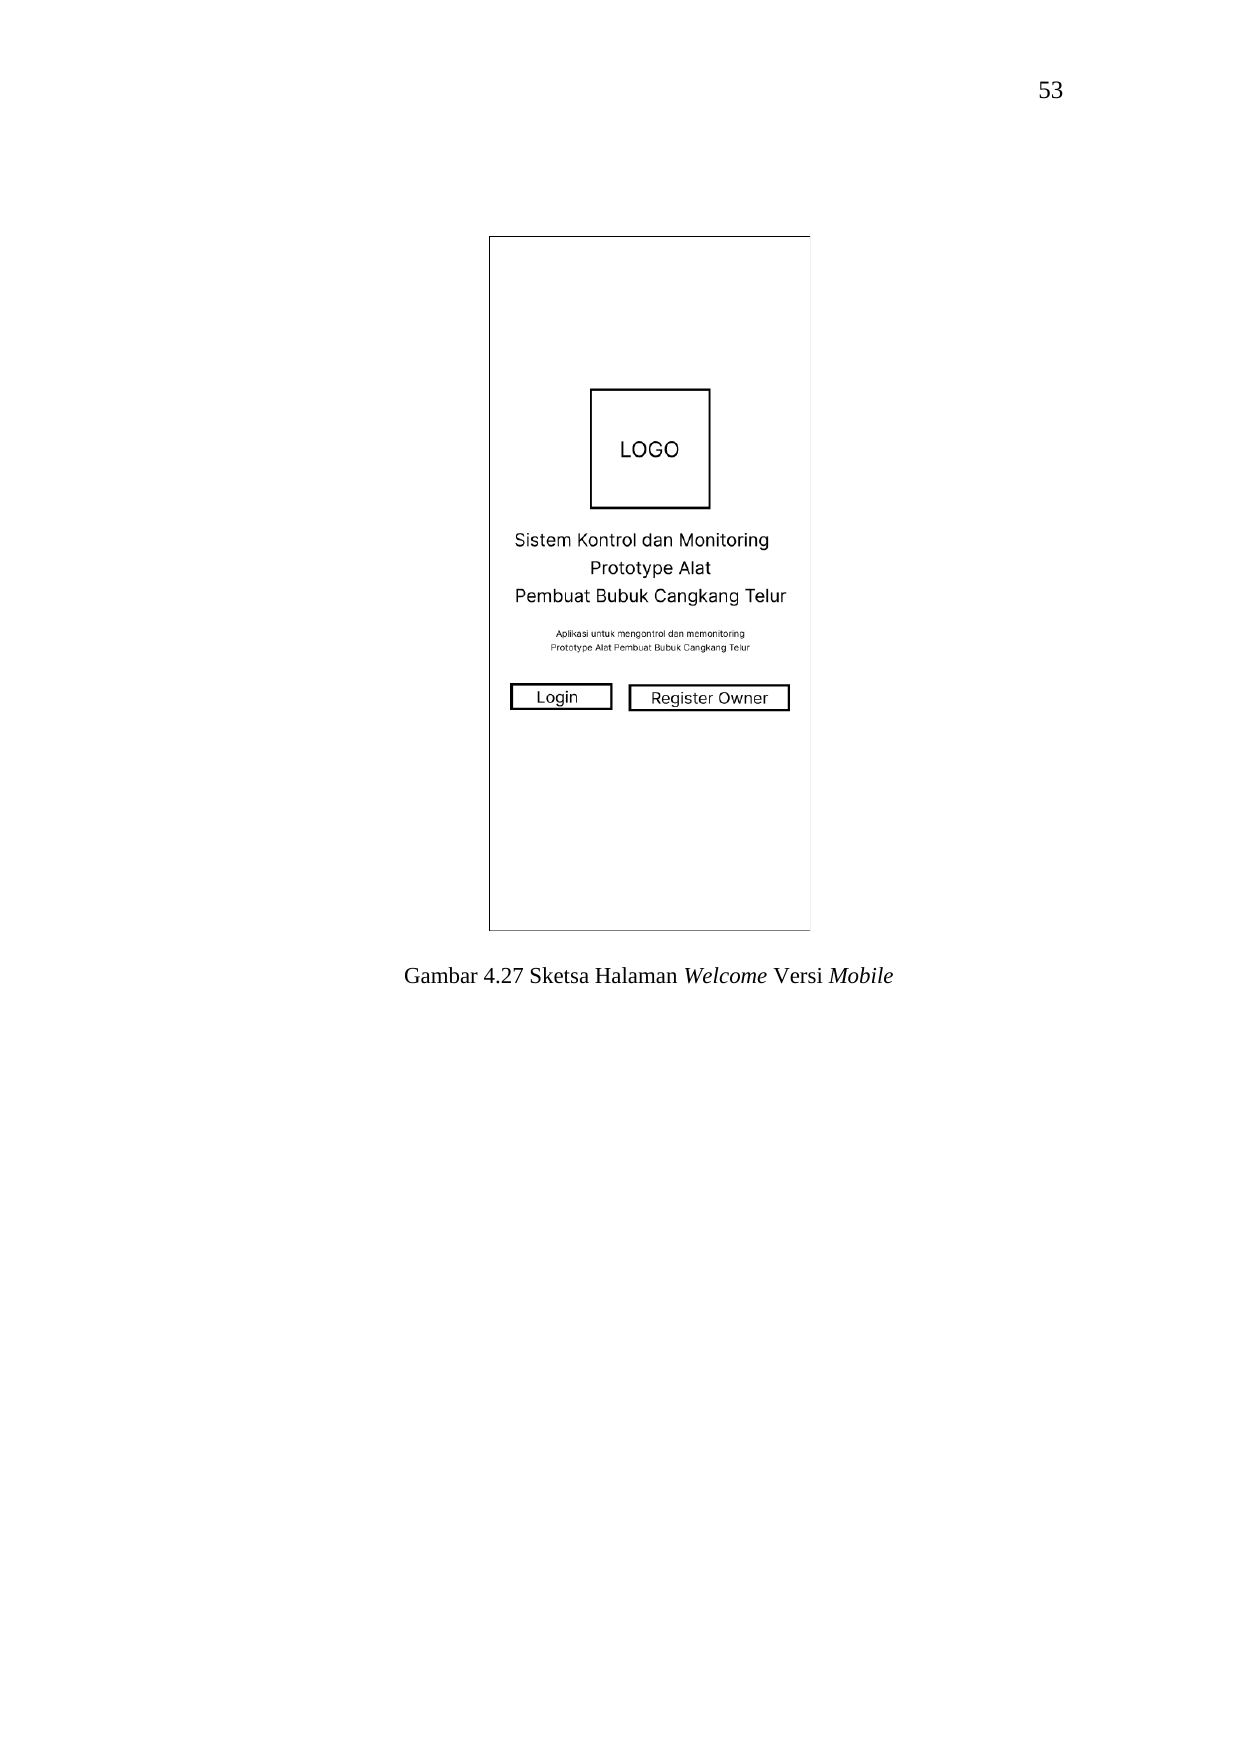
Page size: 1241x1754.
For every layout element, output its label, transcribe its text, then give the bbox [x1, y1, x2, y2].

picture [489, 236, 811, 931]
text Gambar 4.27 Sketsa Halaman Welcome Versi Mobile [236, 962, 1063, 988]
